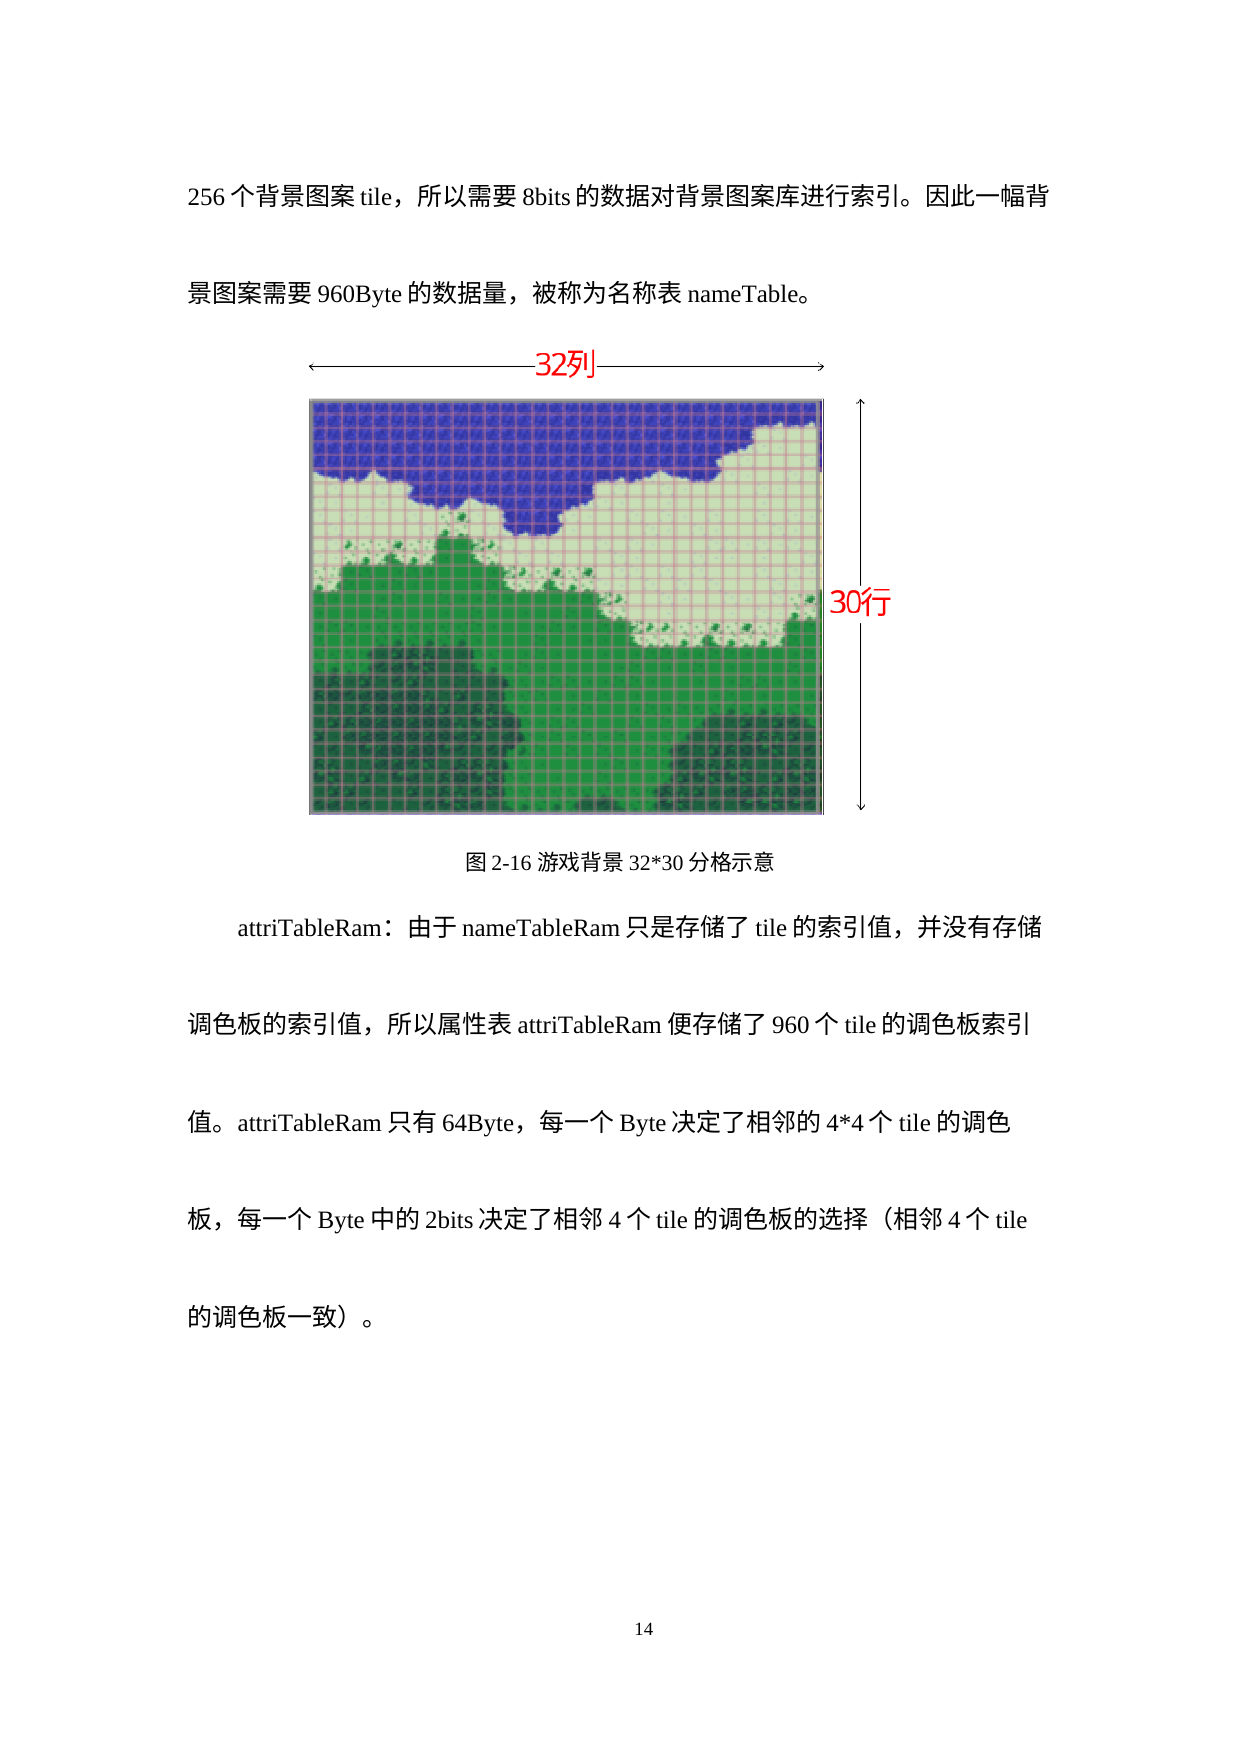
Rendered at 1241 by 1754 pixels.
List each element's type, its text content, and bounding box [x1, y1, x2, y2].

text attriTableRam：由于nameTableRam只是存储了tile的索引值，并没有存储调色板的索引值，所以属性表attriTableRam便存储了960个tile的调色板索引值。attriTableRam只有64Byte，每一个Byte决定了相邻的4*4个tile的调色板，每一个Byte中的2bits决定了相邻4个tile的调色板的选择（相邻4个tile的调色板一致）。 [187, 893, 1053, 1348]
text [187, 162, 1053, 324]
text 图2-16 游戏背景32*30分格示意 [187, 844, 1053, 877]
